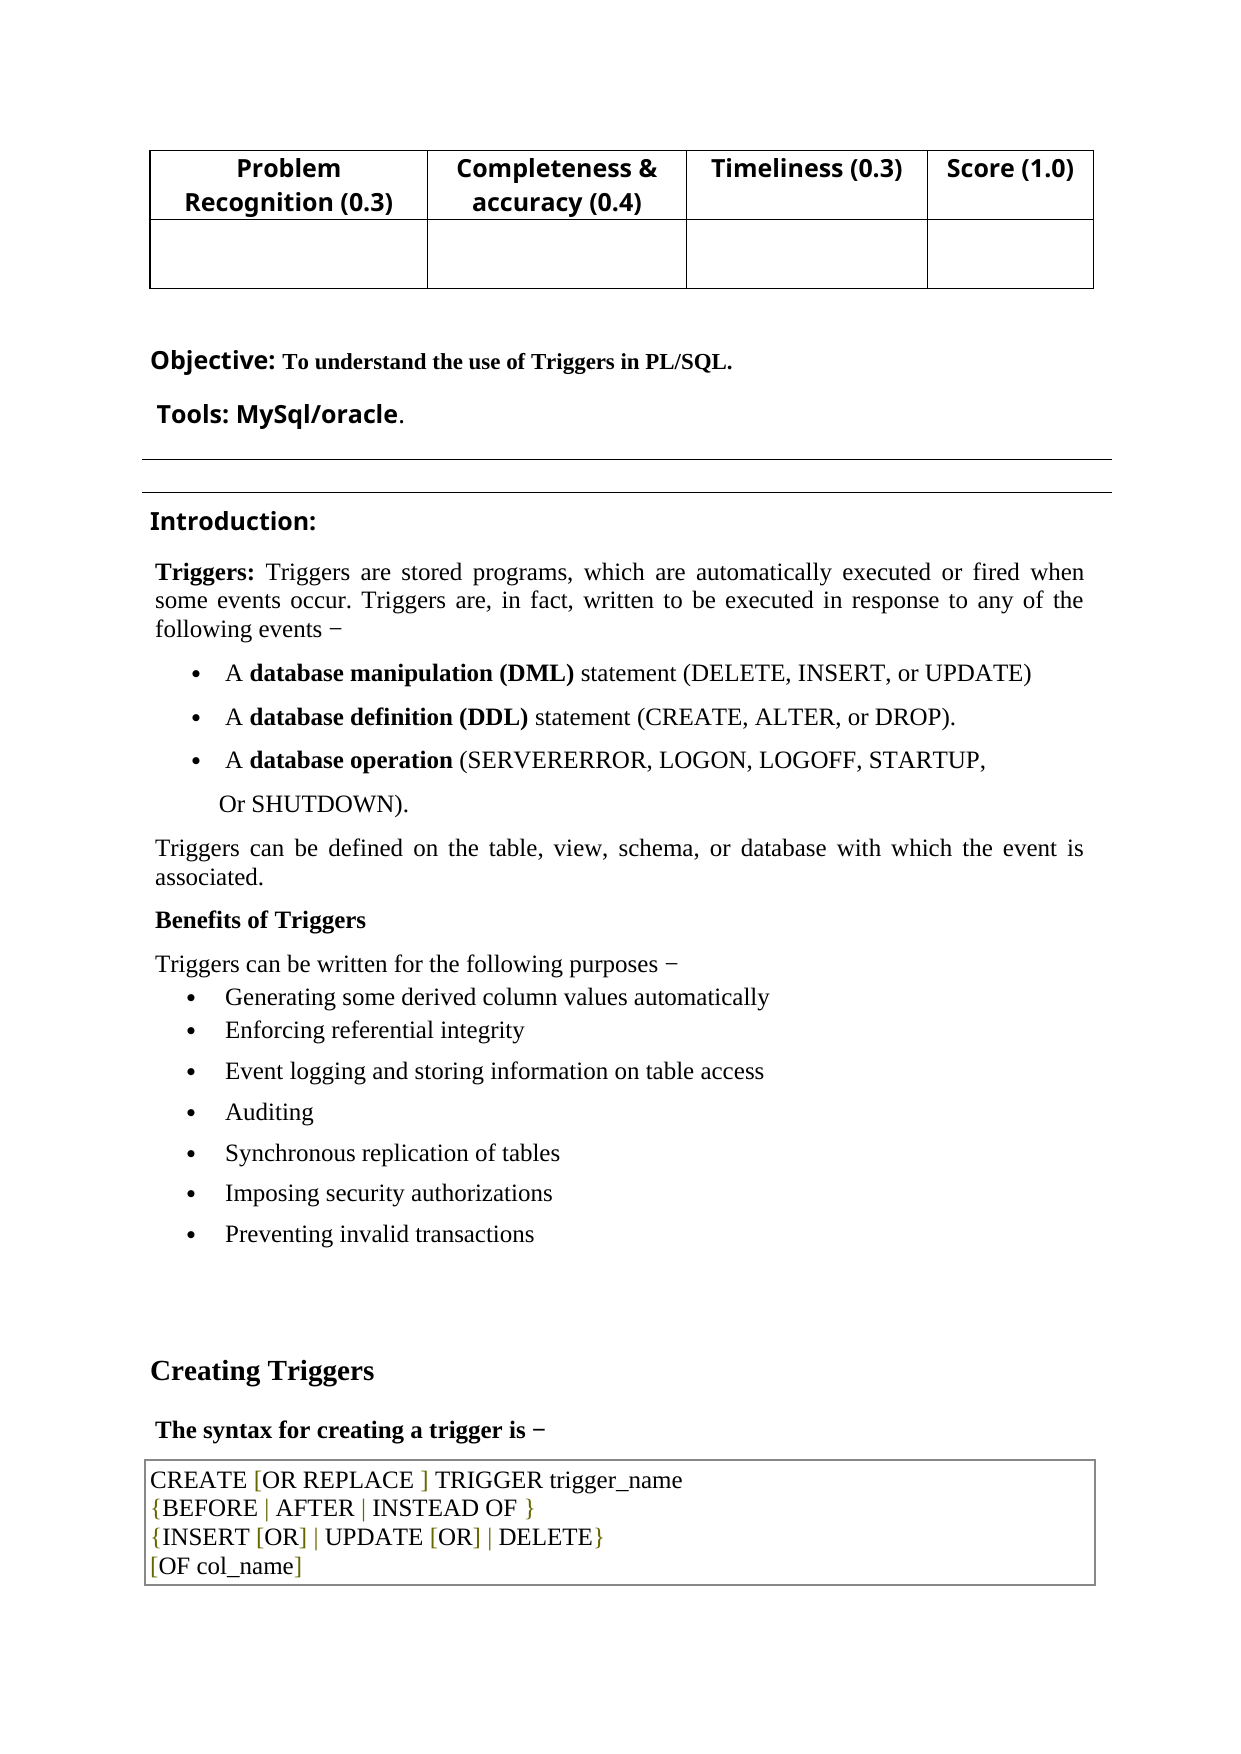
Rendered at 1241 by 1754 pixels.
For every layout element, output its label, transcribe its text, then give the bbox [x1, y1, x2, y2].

table_header Timeliness (0.3) [687, 151, 927, 219]
table_header Completeness & accuracy (0.4) [428, 151, 686, 219]
text Creating Triggers [150, 1353, 1090, 1386]
list Preventing invalid transactions [187, 1219, 1090, 1248]
list Enforcing referential integrity [187, 1015, 1090, 1044]
text Triggers can be written for the following purposes − [155, 949, 1085, 978]
table_cell [928, 220, 1093, 288]
table_header Problem Recognition (0.3) [151, 151, 427, 219]
text The syntax for creating a trigger is − [155, 1415, 1085, 1444]
text Triggers: Triggers are stored programs, which are automatically executed or fired when some events occur. Triggers are, in fact, written to be executed in response to any of the following events − [155, 557, 1085, 643]
list Imposing security authorizations [187, 1178, 1090, 1207]
text Objective: To understand the use of Triggers in PL/SQL. [150, 343, 1090, 377]
list A database manipulation (DML) statement (DELETE, INSERT, or UPDATE) [192, 658, 1085, 687]
table_cell [687, 220, 927, 288]
text [OF col_name] [146, 1545, 1094, 1584]
list Generating some derived column values automatically [187, 982, 1090, 1011]
list A database operation (SERVERERROR, LOGON, LOGOFF, STARTUP, [192, 745, 1085, 774]
list Synchronous replication of tables [187, 1138, 1090, 1166]
list A database definition (DDL) statement (CREATE, ALTER, or DROP). [192, 702, 1085, 730]
text Introduction: [150, 503, 1090, 537]
text {INSERT [OR] | UPDATE [OR] | DELETE} [150, 1522, 1090, 1545]
list Auditing [187, 1097, 1090, 1126]
text CREATE [OR REPLACE ] TRIGGER trigger_name [146, 1461, 1094, 1493]
table_cell [151, 220, 427, 288]
text {BEFORE | AFTER | INSTEAD OF } [150, 1493, 1090, 1522]
text Benefits of Triggers [155, 905, 1085, 934]
table_cell [428, 220, 686, 288]
text Or SHUTDOWN). [187, 789, 1085, 818]
table_header Score (1.0) [928, 151, 1093, 219]
list Event logging and storing information on table access [187, 1056, 1090, 1085]
text Tools: MySql/oracle. [150, 396, 1090, 430]
text Triggers can be defined on the table, view, schema, or database with which the event is associated. [155, 833, 1085, 890]
